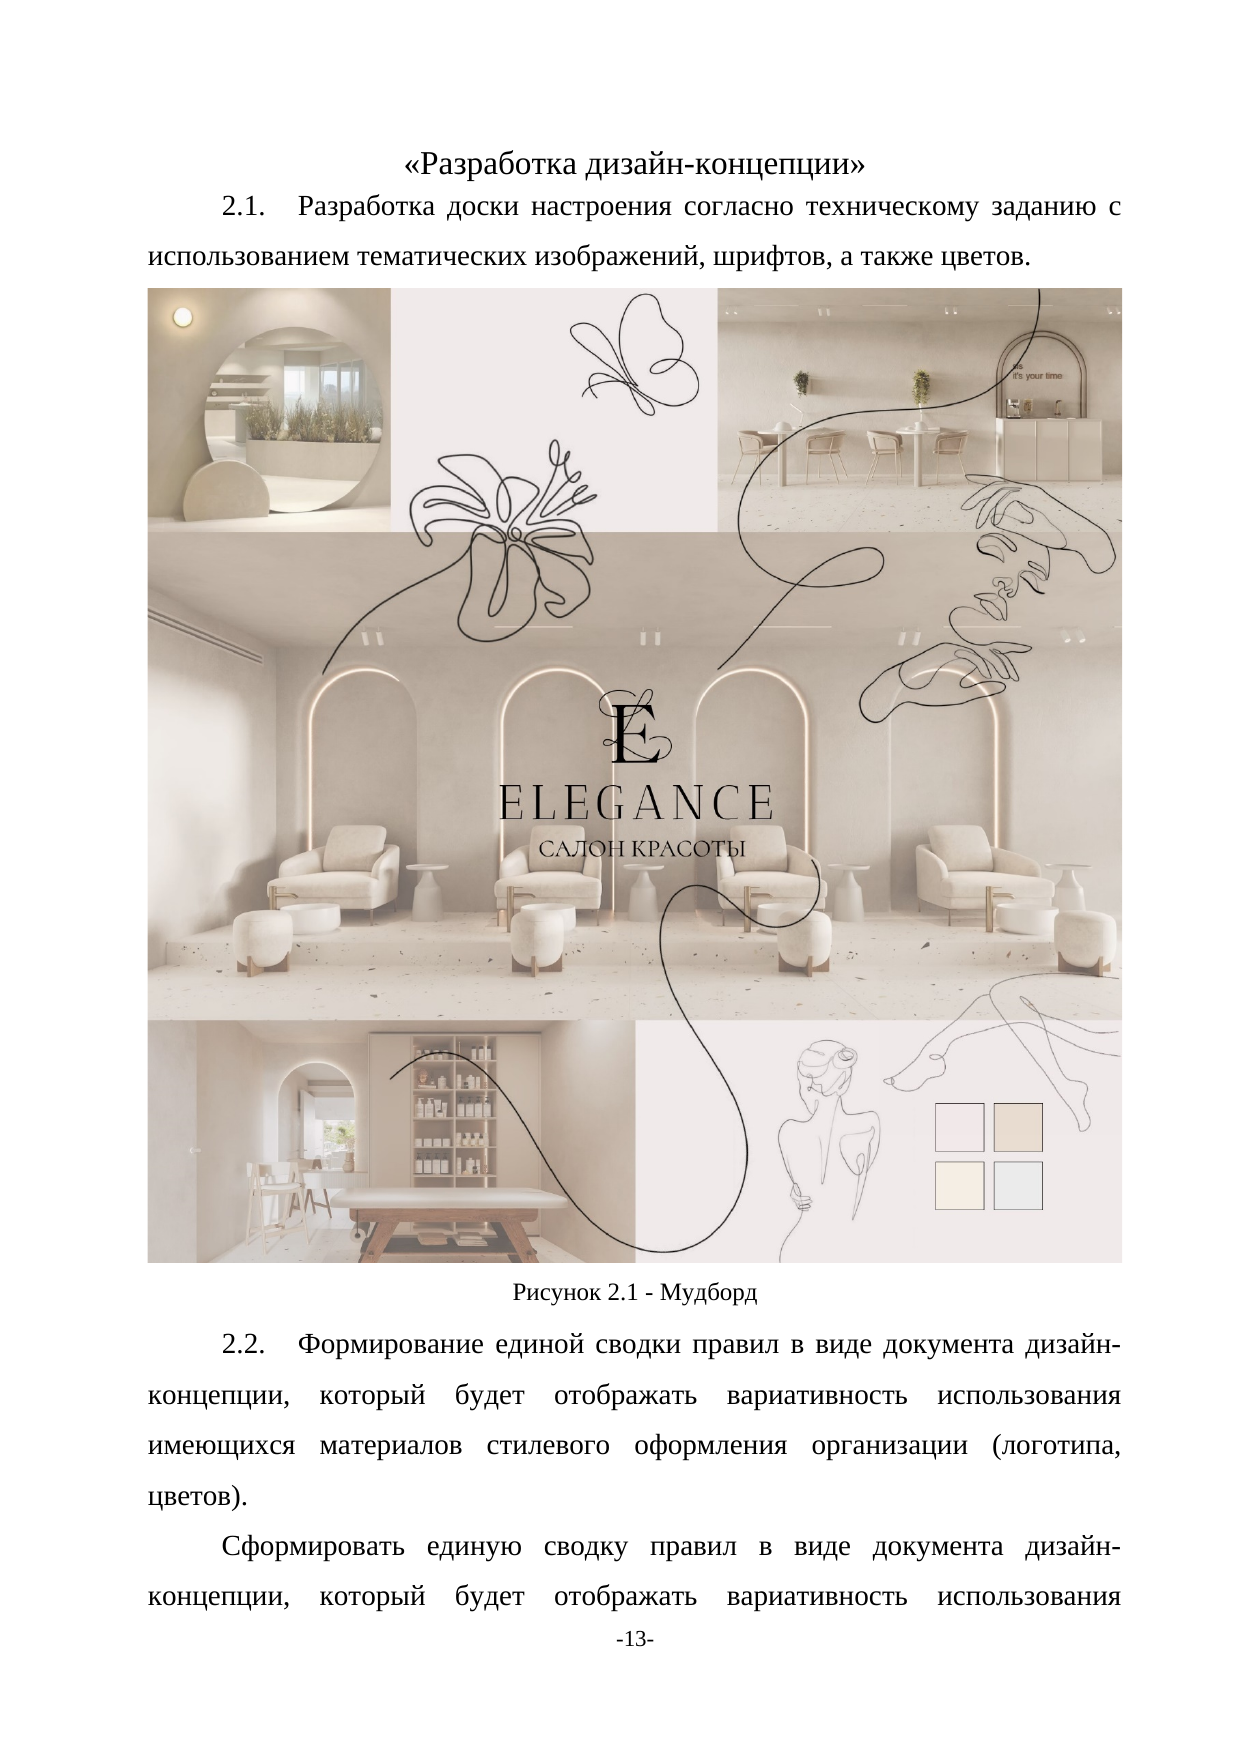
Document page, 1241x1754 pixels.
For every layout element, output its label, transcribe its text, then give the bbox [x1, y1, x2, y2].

picture [147, 288, 1123, 1263]
list Формирование единой сводки правил в виде документа дизайн-концепции, который будет отображать вариативность использования имеющихся материалов стилевого оформления организации (логотипа, цветов). [148, 1327, 1122, 1511]
subtitle «Разработка дизайн-концепции» [148, 143, 1122, 181]
list Разработка доски настроения согласно техническому заданию с использованием тематических изображений, шрифтов, а также цветов. [148, 188, 1122, 272]
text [148, 1528, 1122, 1612]
